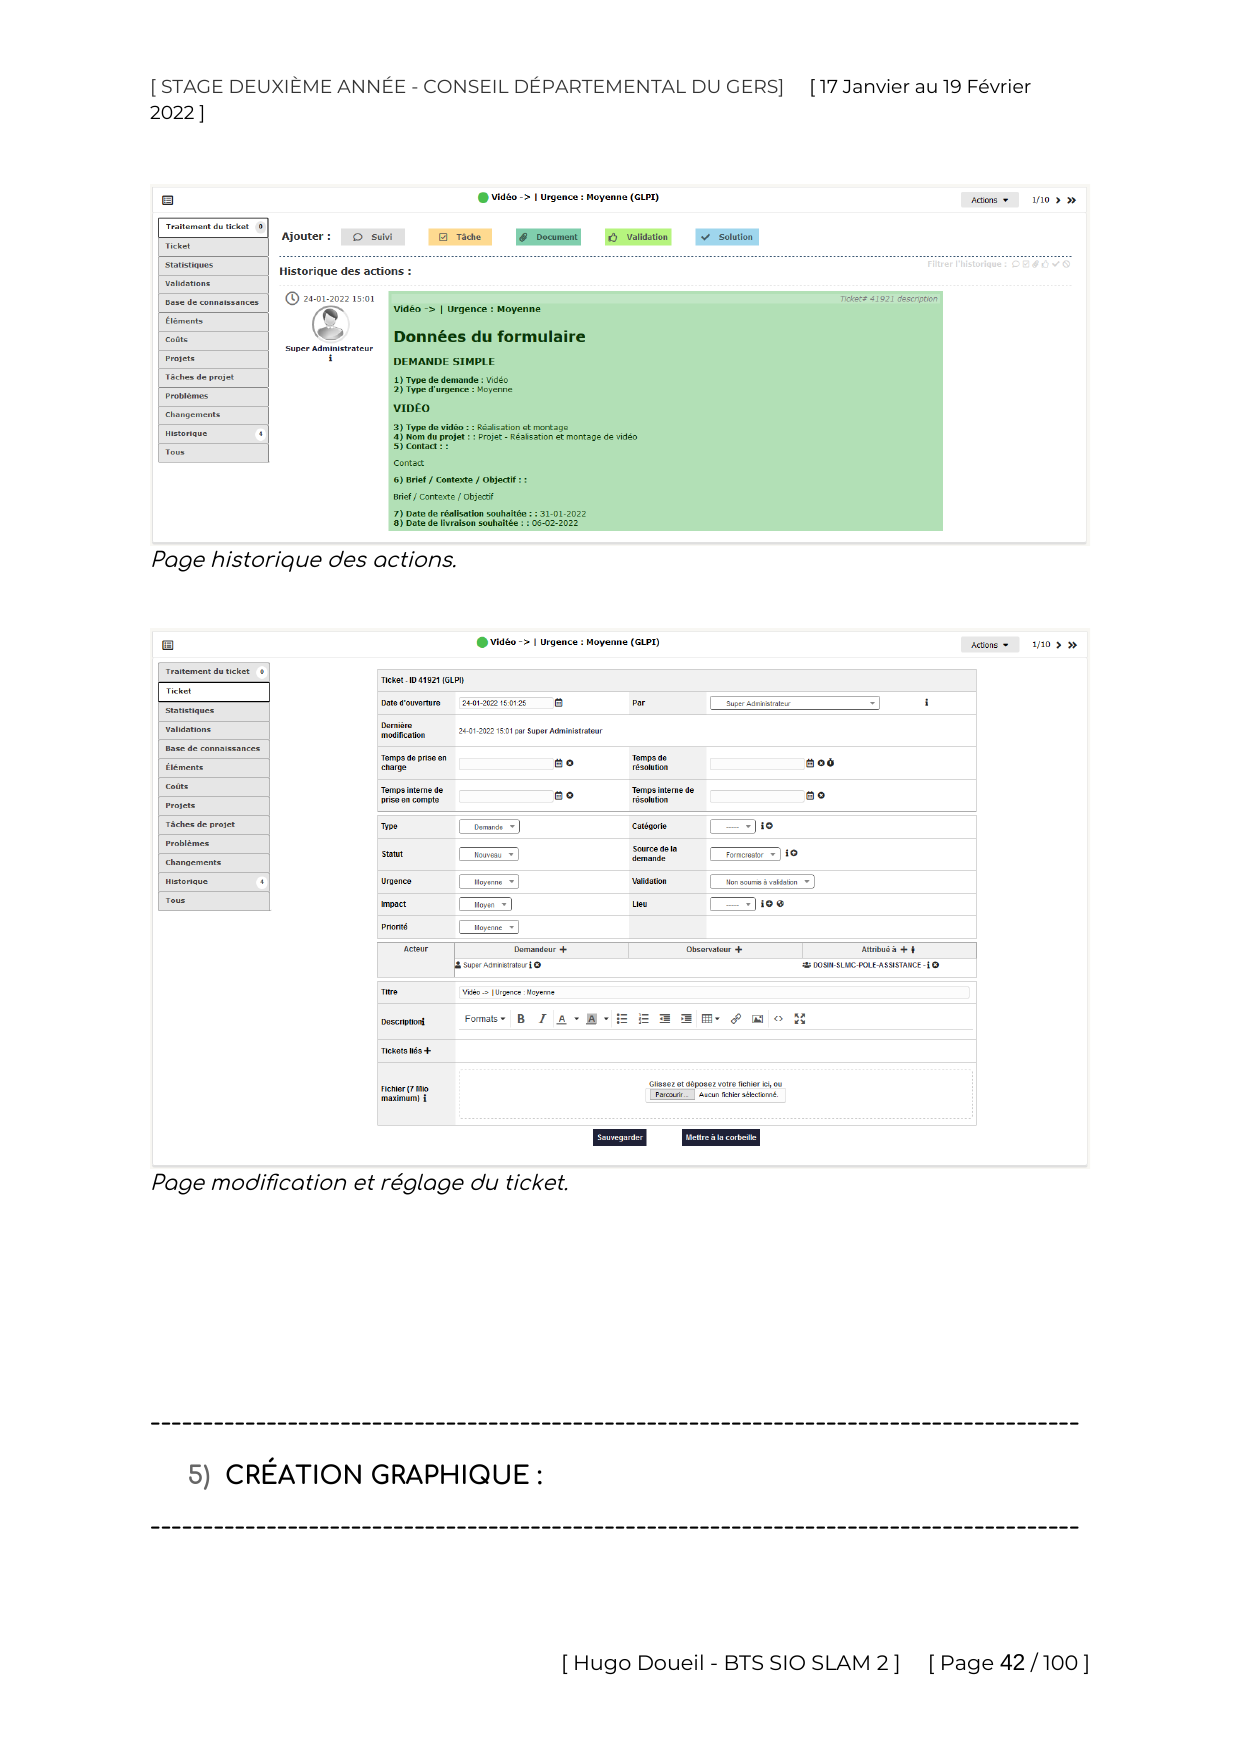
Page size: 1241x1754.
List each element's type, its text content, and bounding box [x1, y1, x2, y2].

text ---------------------------------------------------------------------------------------- [150, 1407, 1090, 1437]
text ---------------------------------------------------------------------------------------- [150, 1511, 1090, 1542]
text Page modification et réglage du ticket. [150, 1172, 1090, 1196]
subtitle CRÉATION GRAPHIQUE : [187, 1463, 1090, 1491]
text Page historique des actions. [150, 549, 1090, 572]
picture [150, 628, 1091, 1169]
picture [150, 184, 1091, 546]
